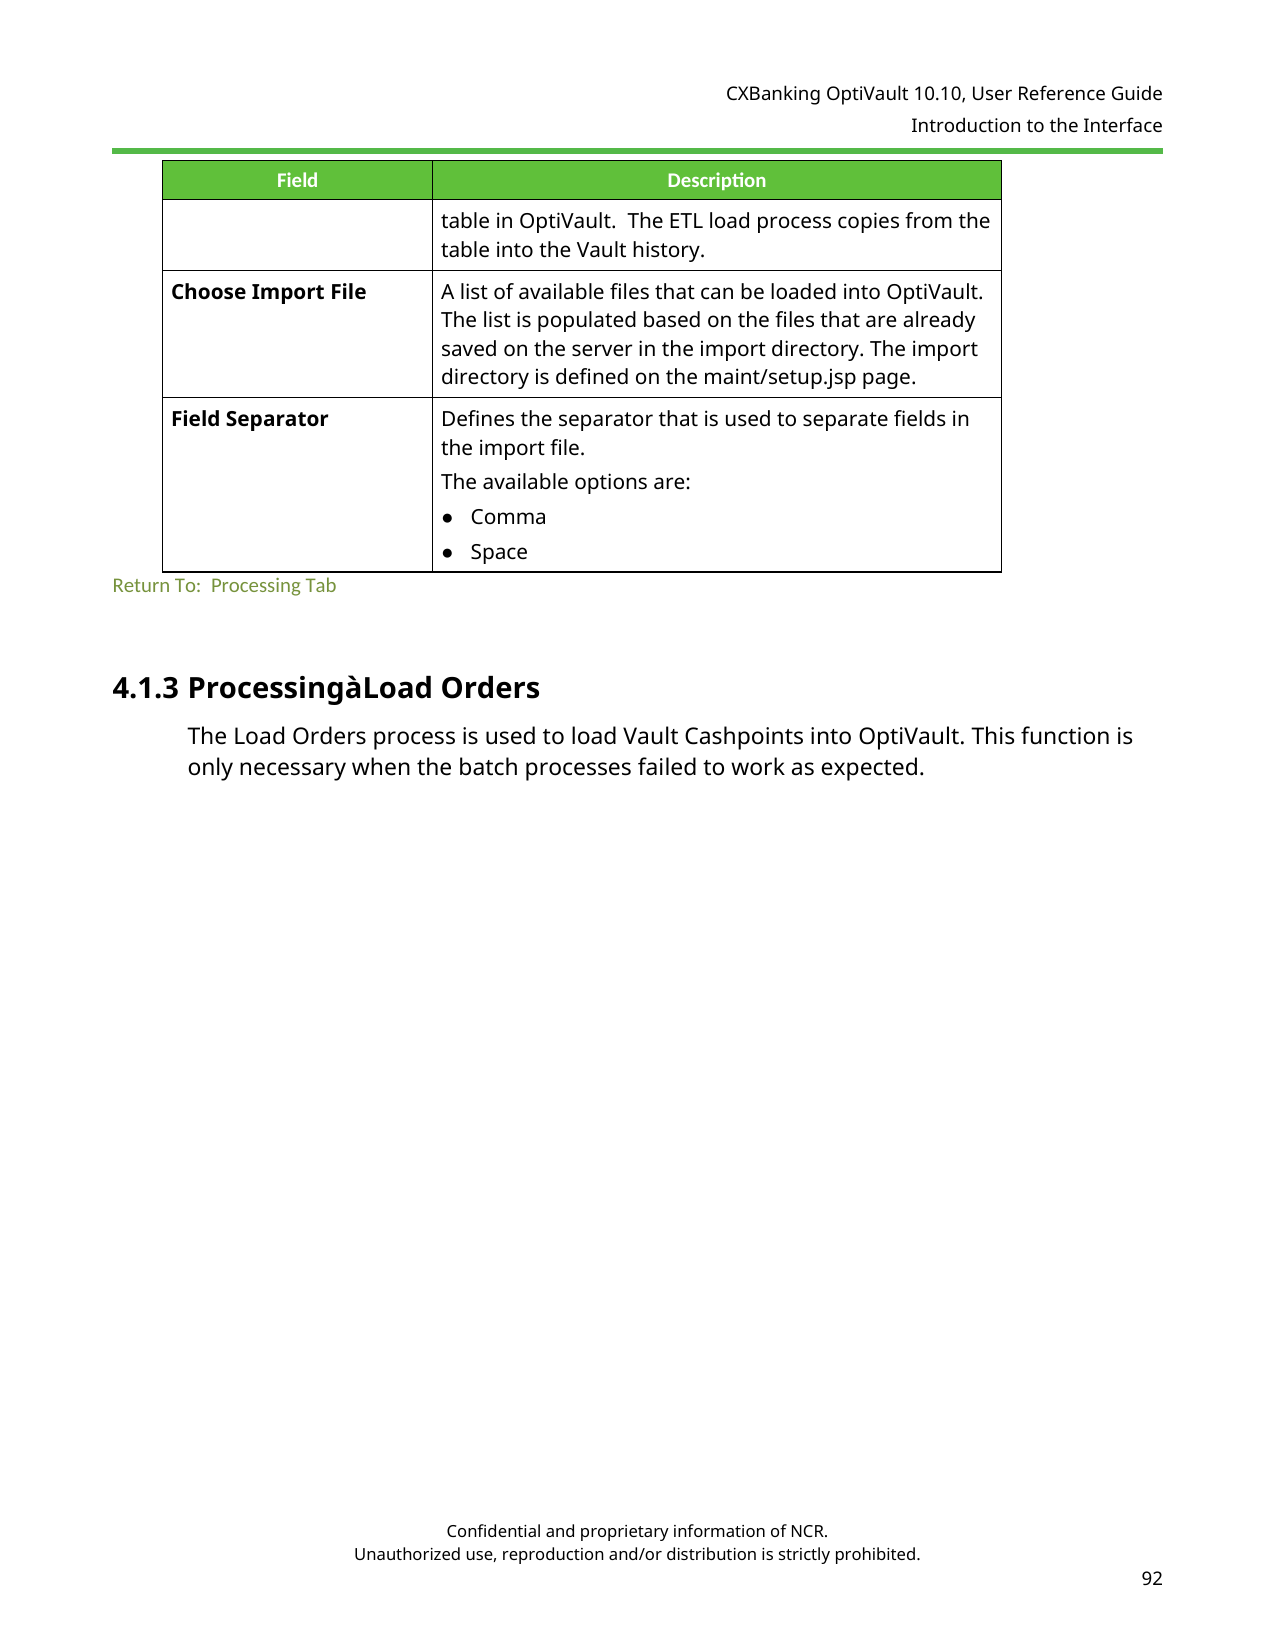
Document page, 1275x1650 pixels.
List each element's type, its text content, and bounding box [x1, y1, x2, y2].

table_cell A list of available files that can be loaded into OptiVault. The list is populated based on the files that are already saved on the server in the import directory. The import directory is defined on the maint/setup.jsp page. [433, 271, 1001, 397]
table_cell Field Separator [163, 398, 432, 571]
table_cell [163, 200, 432, 270]
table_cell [433, 200, 1001, 270]
text Return To: Processing Tab [112, 572, 1163, 598]
table_header Field [163, 161, 432, 199]
text The Load Orders process is used to load Vault Cashpoints into OptiVault. This function is only necessary when the batch processes failed to work as expected. [187, 720, 1163, 782]
table_cell Choose Import File [163, 271, 432, 397]
table_cell Defines the separator that is used to separate fields in the import file. The available options are: Comma Space [433, 398, 1001, 571]
subtitle ProcessingàLoad Orders [112, 667, 1163, 707]
table_header Description [433, 161, 1001, 199]
